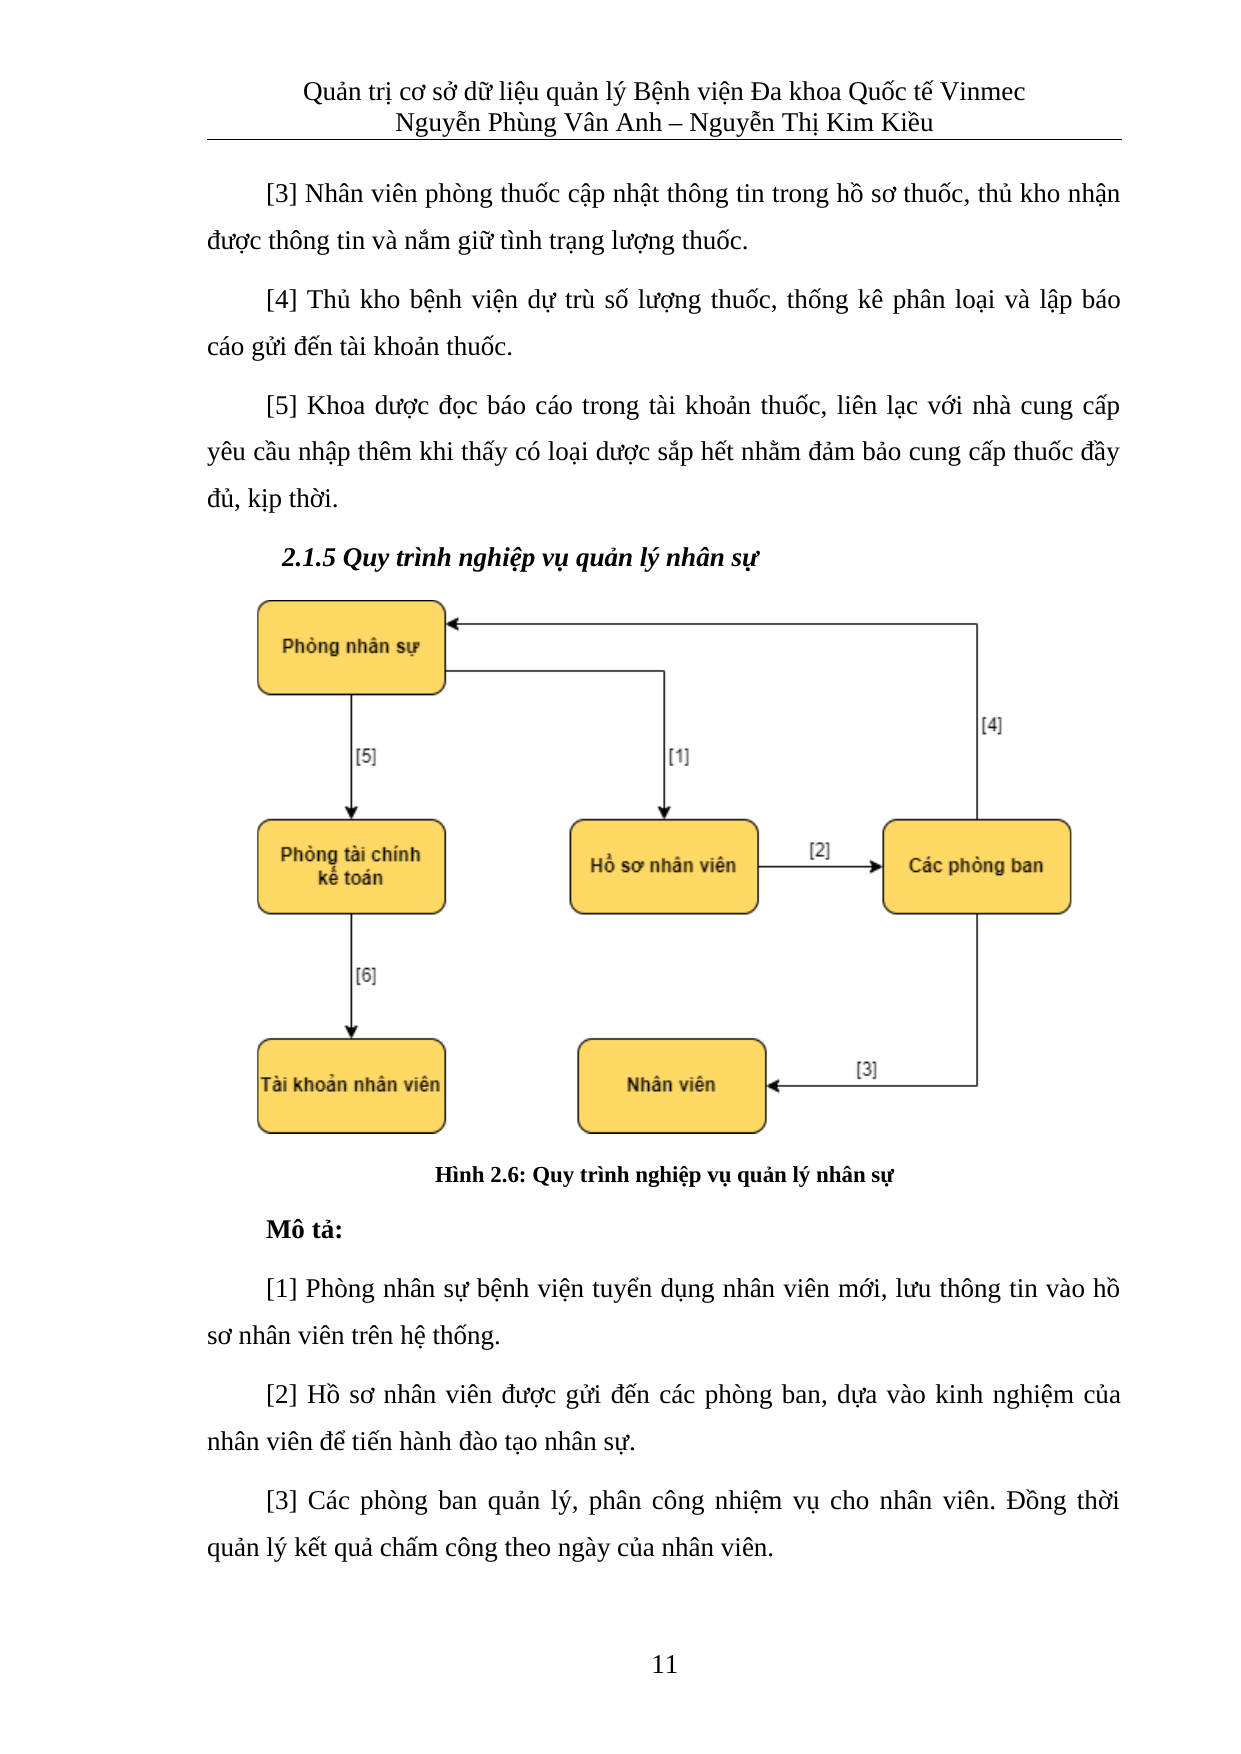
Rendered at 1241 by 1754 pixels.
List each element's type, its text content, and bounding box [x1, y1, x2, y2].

text [1] Phòng nhân sự bệnh viện tuyển dụng nhân viên mới, lưu thông tin vào hồ sơ nhân viên trên hệ thống. [207, 1272, 1122, 1350]
text [3] Các phòng ban quản lý, phân công nhiệm vụ cho nhân viên. Đồng thời quản lý kết quả chấm công theo ngày của nhân viên. [207, 1484, 1122, 1562]
text [2] Hồ sơ nhân viên được gửi đến các phòng ban, dựa vào kinh nghiệm của nhân viên để tiến hành đào tạo nhân sự. [207, 1378, 1122, 1456]
picture [257, 600, 1072, 1134]
subtitle Quy trình nghiệp vụ quản lý nhân sự [282, 541, 1122, 572]
text [3] Nhân viên phòng thuốc cập nhật thông tin trong hồ sơ thuốc, thủ kho nhận được thông tin và nắm giữ tình trạng lượng thuốc. [207, 177, 1122, 255]
text Mô tả: [207, 1213, 1122, 1244]
text [5] Khoa dược đọc báo cáo trong tài khoản thuốc, liên lạc với nhà cung cấp yêu cầu nhập thêm khi thấy có loại dược sắp hết nhằm đảm bảo cung cấp thuốc đầy đủ, kịp thời. [207, 389, 1122, 513]
text [4] Thủ kho bệnh viện dự trù số lượng thuốc, thống kê phân loại và lập báo cáo gửi đến tài khoản thuốc. [207, 283, 1122, 361]
